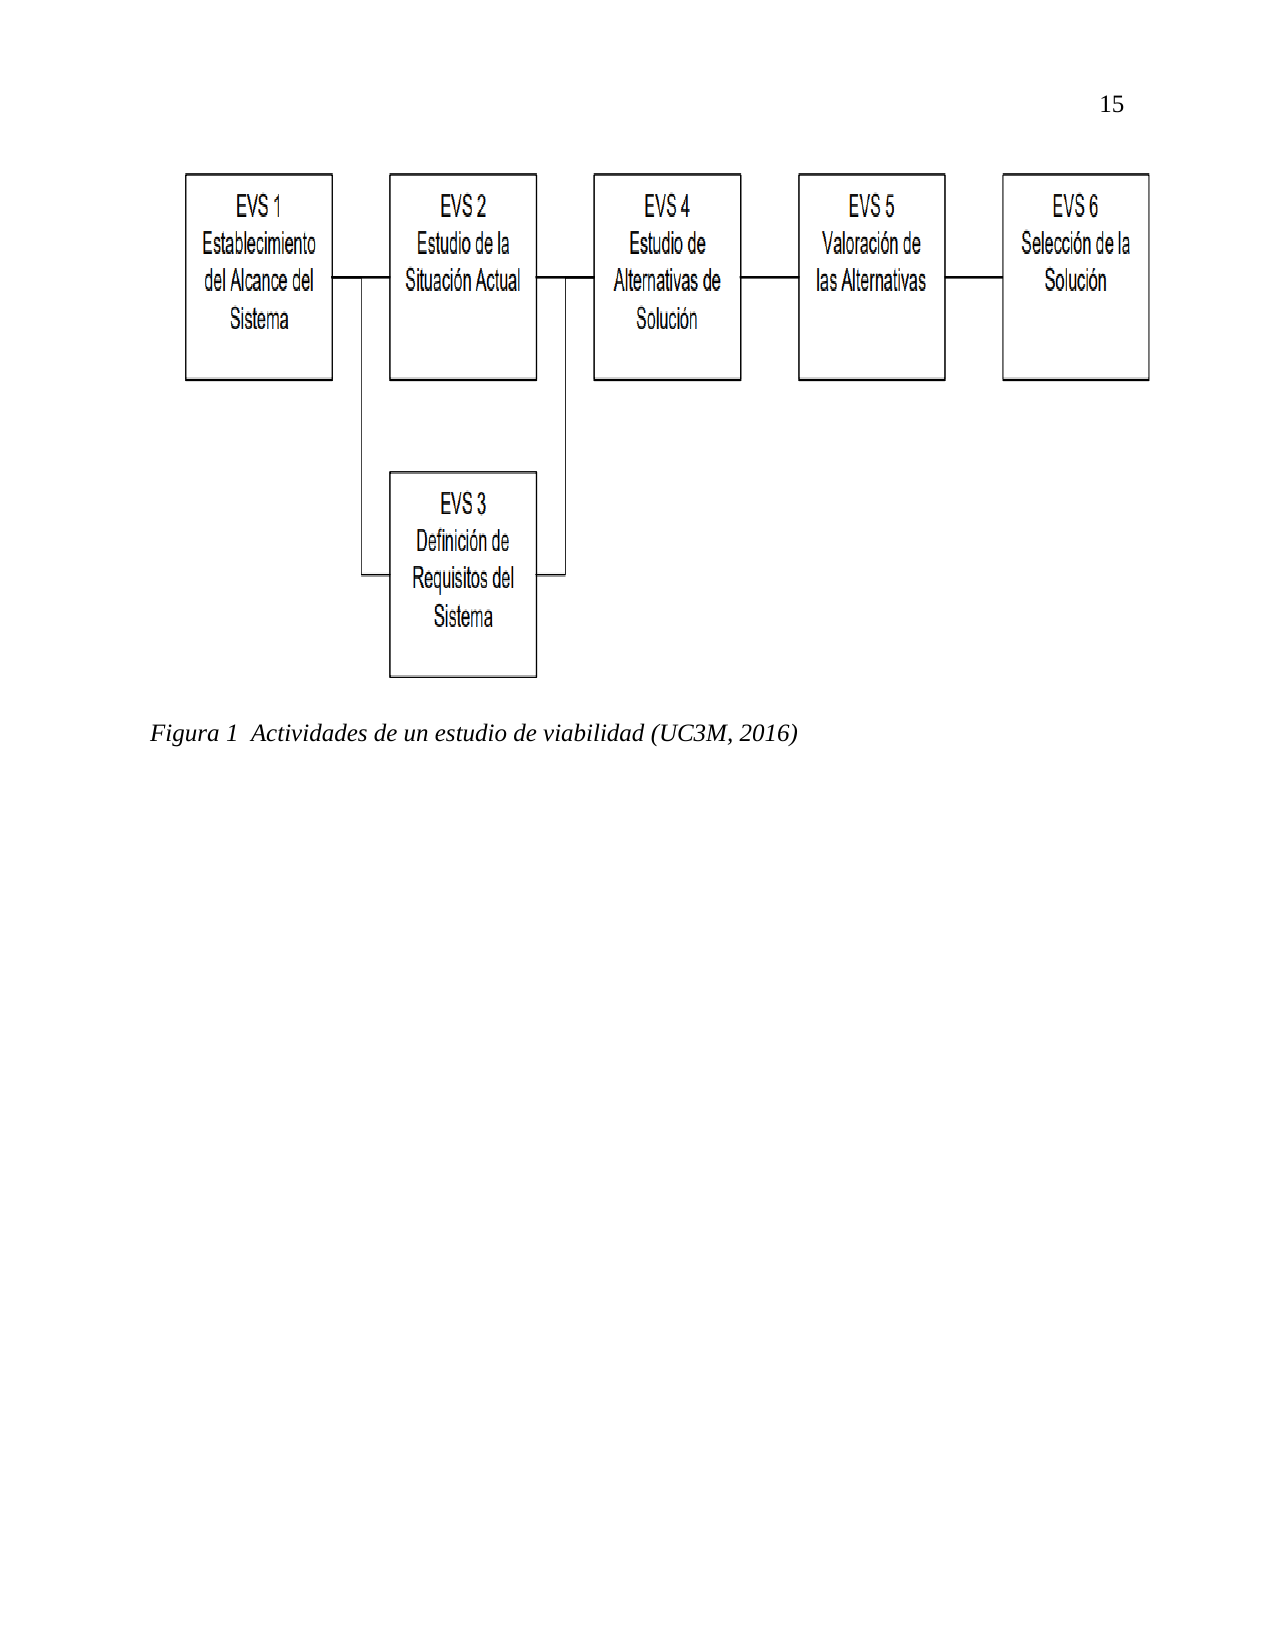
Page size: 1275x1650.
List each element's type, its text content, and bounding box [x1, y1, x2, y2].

text Figura 1 Actividades de un estudio de viabilidad [150, 718, 1125, 747]
picture [179, 164, 1155, 690]
